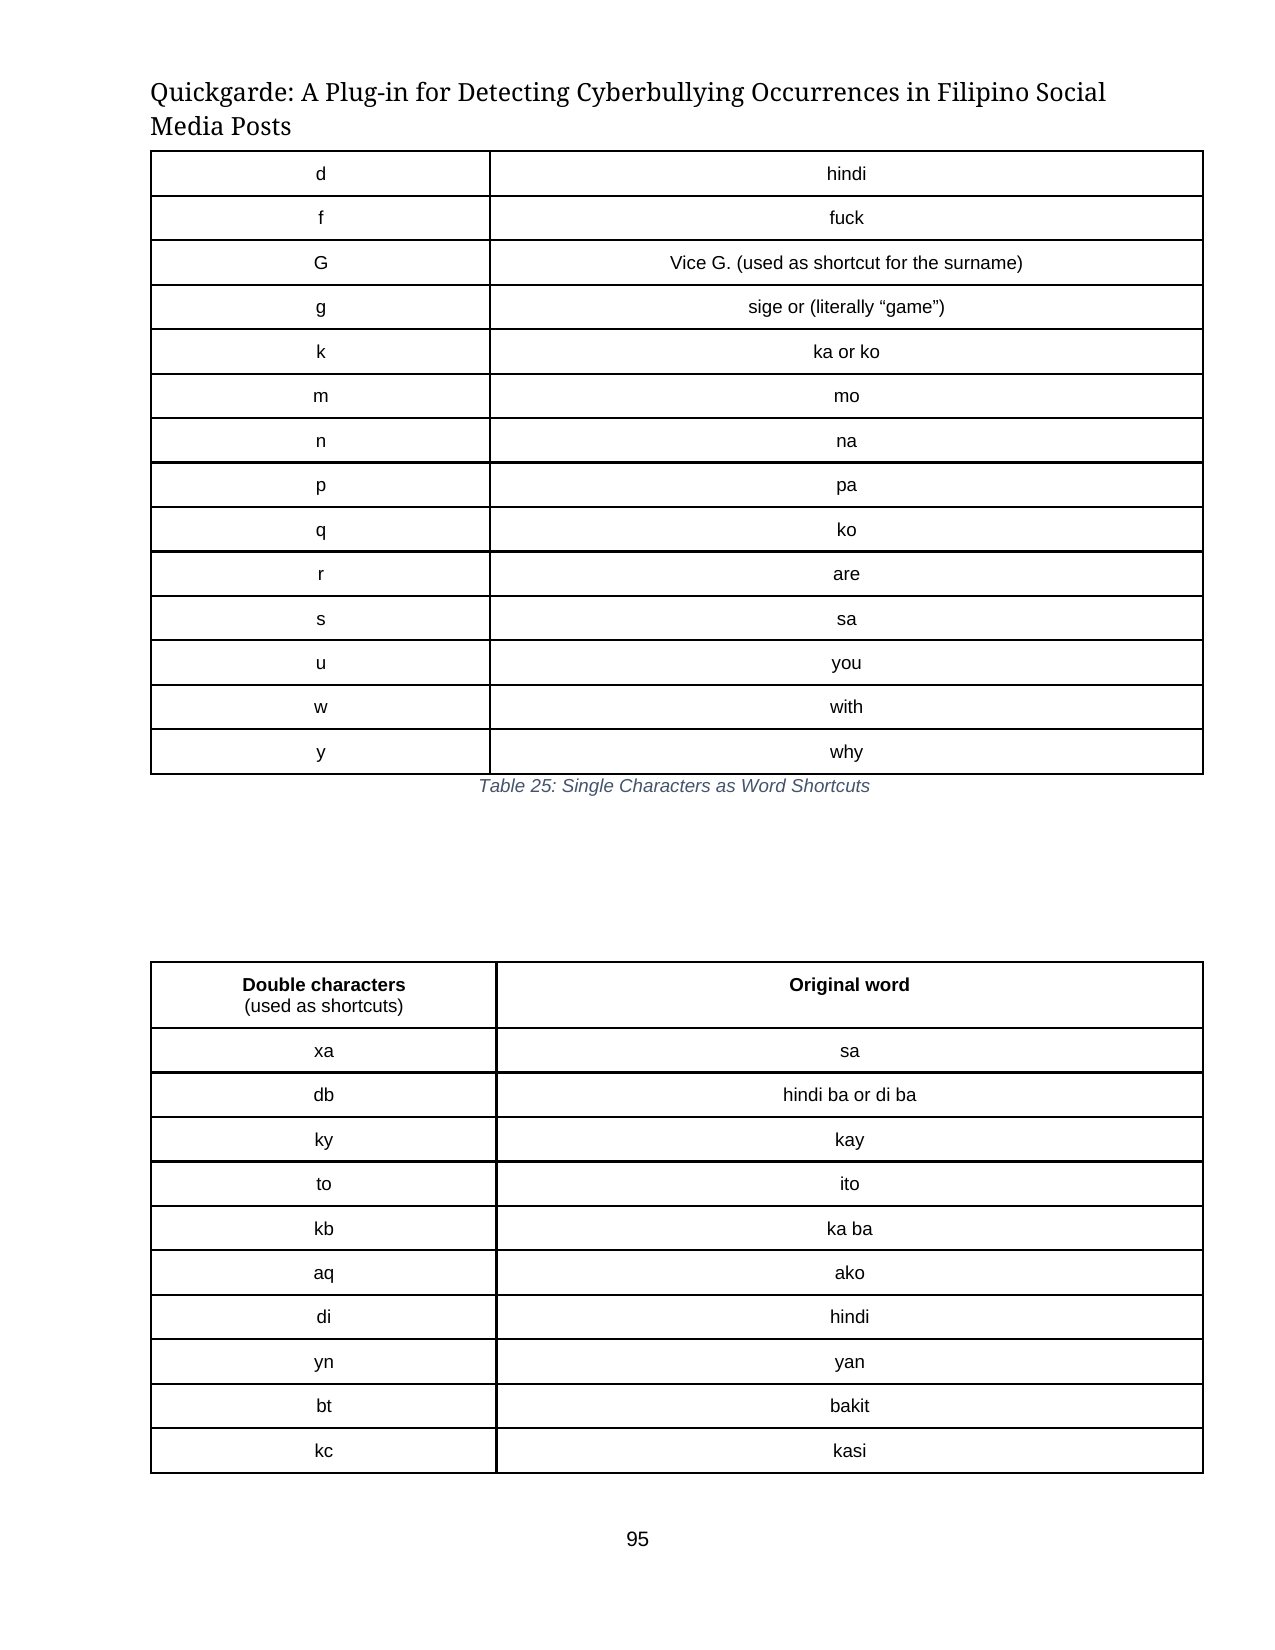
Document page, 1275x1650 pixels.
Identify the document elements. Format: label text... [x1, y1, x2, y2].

table_cell g [152, 286, 489, 328]
table_cell ka or ko [491, 330, 1202, 372]
table_cell mo [491, 375, 1202, 417]
table_cell Vice G. (used as shortcut for the surname) [491, 241, 1202, 283]
table_cell bakit [498, 1385, 1202, 1427]
table_cell n [152, 419, 489, 461]
table_cell fuck [491, 197, 1202, 239]
table_cell bt [152, 1385, 495, 1427]
table_cell kc [152, 1429, 495, 1472]
table_header Original word [498, 963, 1202, 1027]
table_cell f [152, 197, 489, 239]
table_cell y [152, 730, 489, 773]
table_cell ky [152, 1118, 495, 1160]
table_cell k [152, 330, 489, 372]
table_cell s [152, 597, 489, 639]
table_cell ka ba [498, 1207, 1202, 1249]
table_cell kasi [498, 1429, 1202, 1472]
text Table 25: Single Characters as Word Shortcuts [150, 775, 1125, 796]
table_cell yan [498, 1340, 1202, 1383]
table_cell sa [498, 1029, 1202, 1071]
table_cell kay [498, 1118, 1202, 1160]
table_cell w [152, 686, 489, 728]
table_cell G [152, 241, 489, 283]
table_cell pa [491, 464, 1202, 506]
table_cell are [491, 553, 1202, 595]
table_cell aq [152, 1251, 495, 1294]
table_cell sige or (literally “game”) [491, 286, 1202, 328]
table_header Double characters (used as shortcuts) [152, 963, 495, 1027]
table_cell q [152, 508, 489, 550]
table_cell p [152, 464, 489, 506]
table_cell yn [152, 1340, 495, 1383]
table_cell hindi ba or di ba [498, 1074, 1202, 1116]
table_cell ako [498, 1251, 1202, 1294]
table_cell you [491, 641, 1202, 684]
table_cell m [152, 375, 489, 417]
table_cell d [152, 152, 489, 194]
table_cell db [152, 1074, 495, 1116]
table_cell na [491, 419, 1202, 461]
table_cell why [491, 730, 1202, 773]
table_cell hindi [491, 152, 1202, 194]
table_cell ito [498, 1163, 1202, 1205]
table_cell xa [152, 1029, 495, 1071]
table_cell kb [152, 1207, 495, 1249]
table_cell di [152, 1296, 495, 1338]
table_cell hindi [498, 1296, 1202, 1338]
table_cell ko [491, 508, 1202, 550]
table_cell sa [491, 597, 1202, 639]
table_cell with [491, 686, 1202, 728]
table_cell r [152, 553, 489, 595]
table_cell to [152, 1163, 495, 1205]
table_cell u [152, 641, 489, 684]
